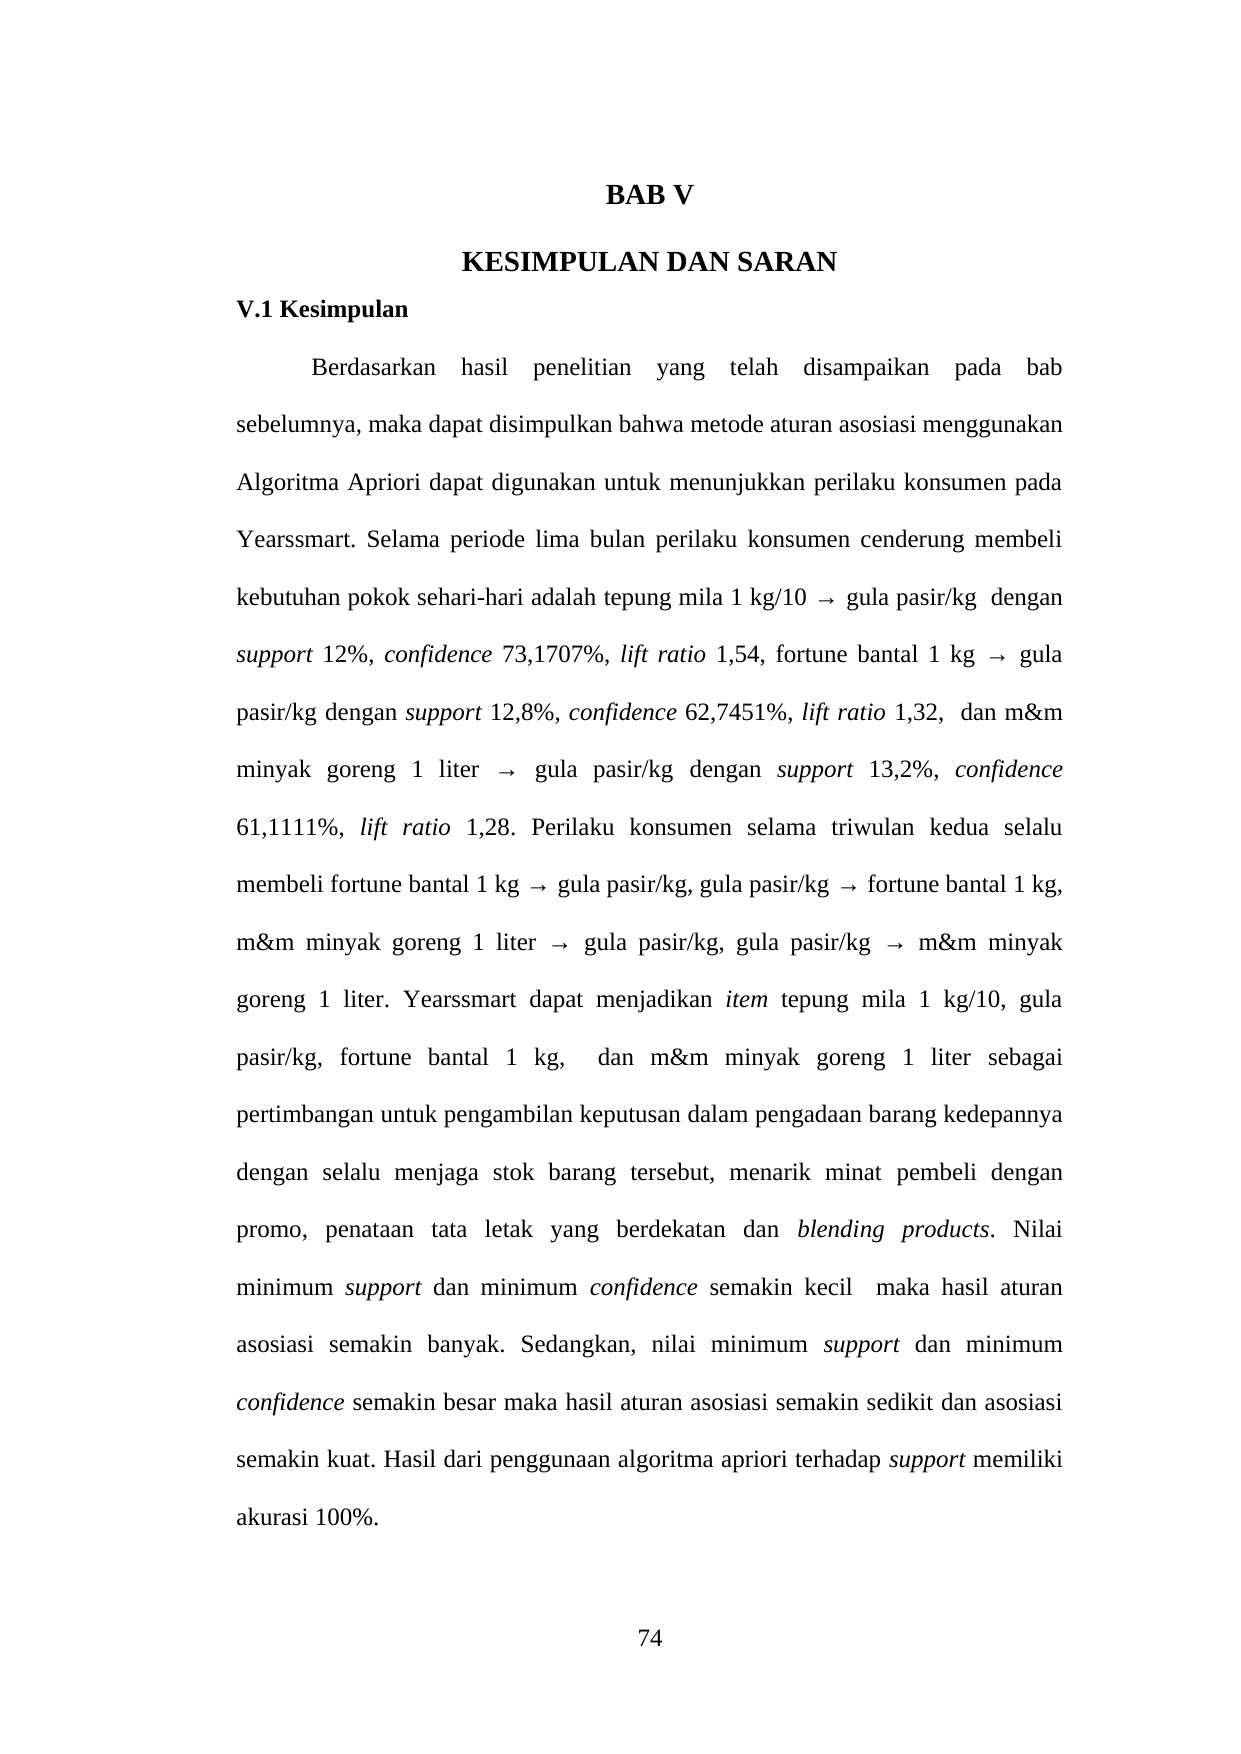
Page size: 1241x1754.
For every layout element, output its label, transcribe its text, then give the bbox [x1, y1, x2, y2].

text Berdasarkan hasil penelitian yang telah disampaikan pada bab sebelumnya, maka dapat disimpulkan bahwa metode aturan asosiasi menggunakan Algoritma Apriori dapat digunakan untuk menunjukkan perilaku konsumen pada Yearssmart. Selama periode lima bulan perilaku konsumen cenderung membeli kebutuhan pokok sehari-hari adalah tepung mila 1 kg/10 → gula pasir/kg dengan support 12%, confidence 73,1707%, lift ratio 1,54, fortune bantal 1 kg → gula pasir/kg dengan support 12,8%, confidence 62,7451%, lift ratio 1,32, dan m&m minyak goreng 1 liter → gula pasir/kg dengan support 13,2%, confidence 61,1111%, lift ratio 1,28. Perilaku konsumen selama triwulan kedua selalu membeli fortune bantal 1 kg → gula pasir/kg, gula pasir/kg → fortune bantal 1 kg, m&m minyak goreng 1 liter → gula pasir/kg, gula pasir/kg → m&m minyak goreng 1 liter. Yearssmart dapat menjadikan item tepung mila 1 kg/10, gula pasir/kg, fortune bantal 1 kg, dan m&m minyak goreng 1 liter sebagai pertimbangan untuk pengambilan keputusan dalam pengadaan barang kedepannya dengan selalu menjaga stok barang tersebut, menarik minat pembeli dengan promo, penataan tata letak yang berdekatan dan blending products. Nilai minimum support dan minimum confidence semakin kecil maka hasil aturan asosiasi semakin banyak. Sedangkan, nilai minimum support dan minimum confidence semakin besar maka hasil aturan asosiasi semakin sedikit dan asosiasi semakin kuat. Hasil dari penggunaan algoritma apriori terhadap support memiliki akurasi 100%. [236, 352, 1063, 1531]
subtitle Kesimpulan [236, 294, 1063, 323]
subtitle KESIMPULAN DAN SARAN [236, 244, 1063, 278]
